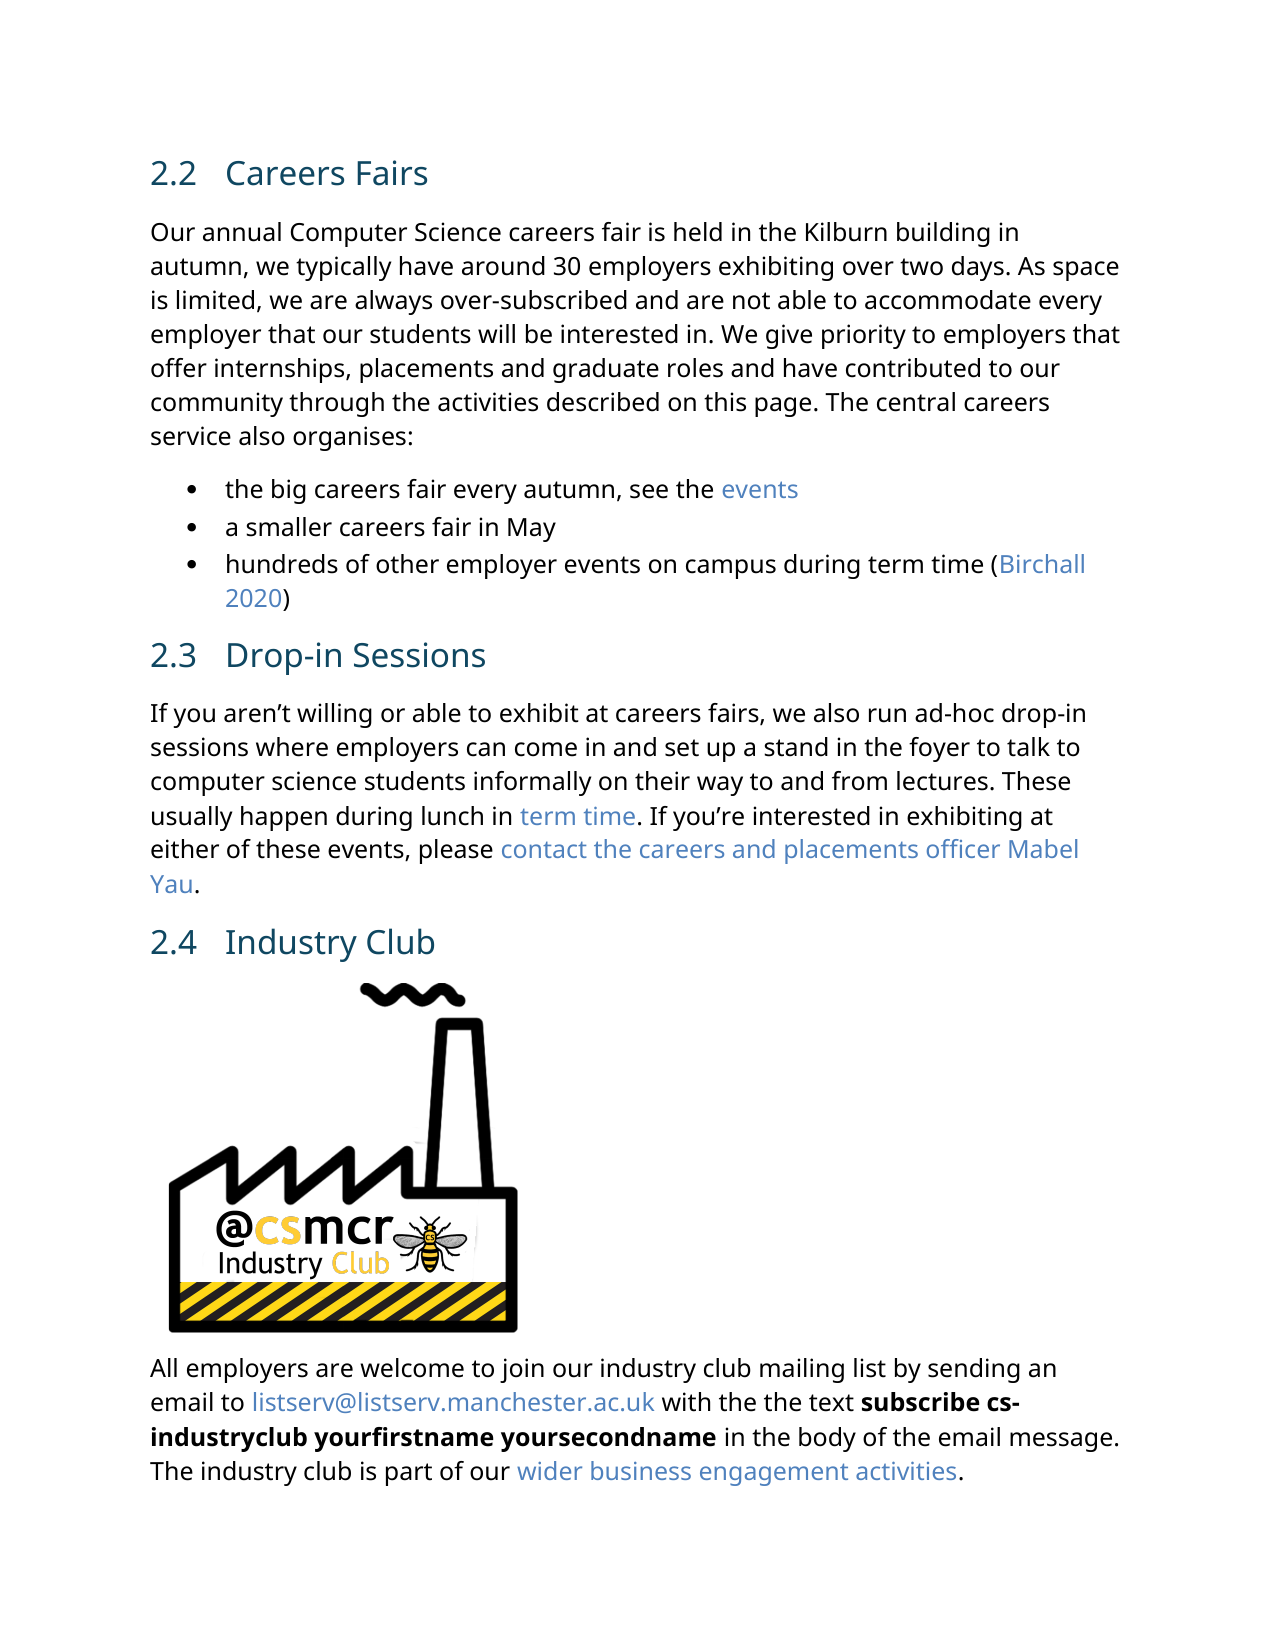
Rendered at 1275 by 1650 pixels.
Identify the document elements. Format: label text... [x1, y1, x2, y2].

subtitle 2.3 Drop-in Sessions [150, 632, 1125, 677]
list hundreds of other employer events on campus during term time (Birchall 2020) [187, 547, 1125, 615]
list the big careers fair every autumn, see the events [187, 471, 1125, 505]
text If you aren’t willing or able to exhibit at careers fairs, we also run ad-hoc drop-in sessions where employers can come in and set up a stand in the foyer to talk to computer science students informally on their way to and from lectures. These usually happen during lunch in term time. If you’re interested in exhibiting at either of these events, please contact the careers and placements officer Mabel Yau. [150, 696, 1125, 900]
picture [168, 983, 519, 1333]
text All employers are welcome to join our industry club mailing list by sending an email to listserv@listserv.manchester.ac.uk with the the text subscribe cs-industryclub yourfirstname yoursecondname in the body of the email message. The industry club is part of our wider business engagement activities. [150, 1351, 1125, 1487]
list a smaller careers fair in May [187, 509, 1125, 543]
subtitle 2.2 Careers Fairs [150, 150, 1125, 195]
subtitle 2.4 Industry Club [150, 919, 1125, 964]
text Our annual Computer Science careers fair is held in the Kilburn building in autumn, we typically have around 30 employers exhibiting over two days. As space is limited, we are always over-subscribed and are not able to accommodate every employer that our students will be interested in. We give priority to employers that offer internships, placements and graduate roles and have contributed to our community through the activities described on this page. The central careers service also organises: [150, 214, 1125, 453]
